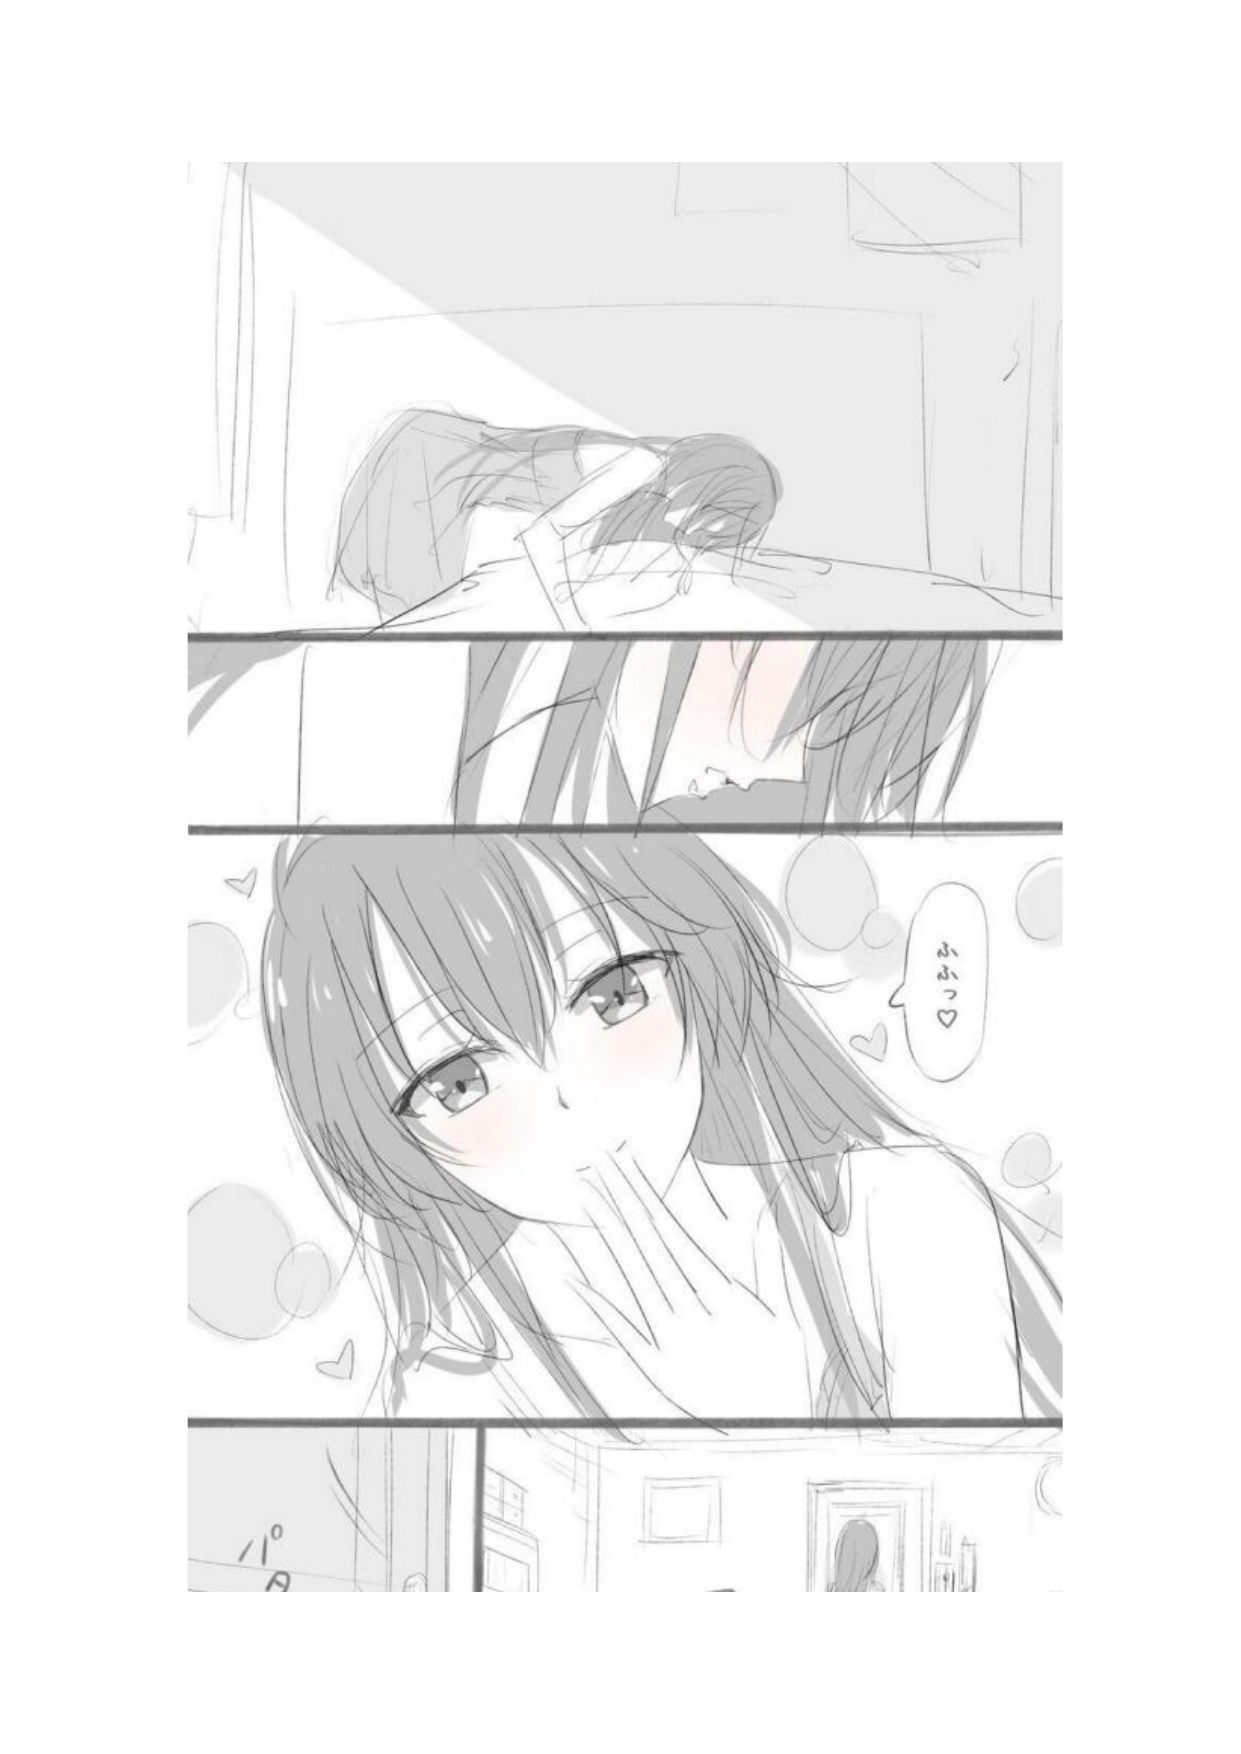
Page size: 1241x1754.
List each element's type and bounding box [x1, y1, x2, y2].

picture [187, 162, 1063, 1592]
